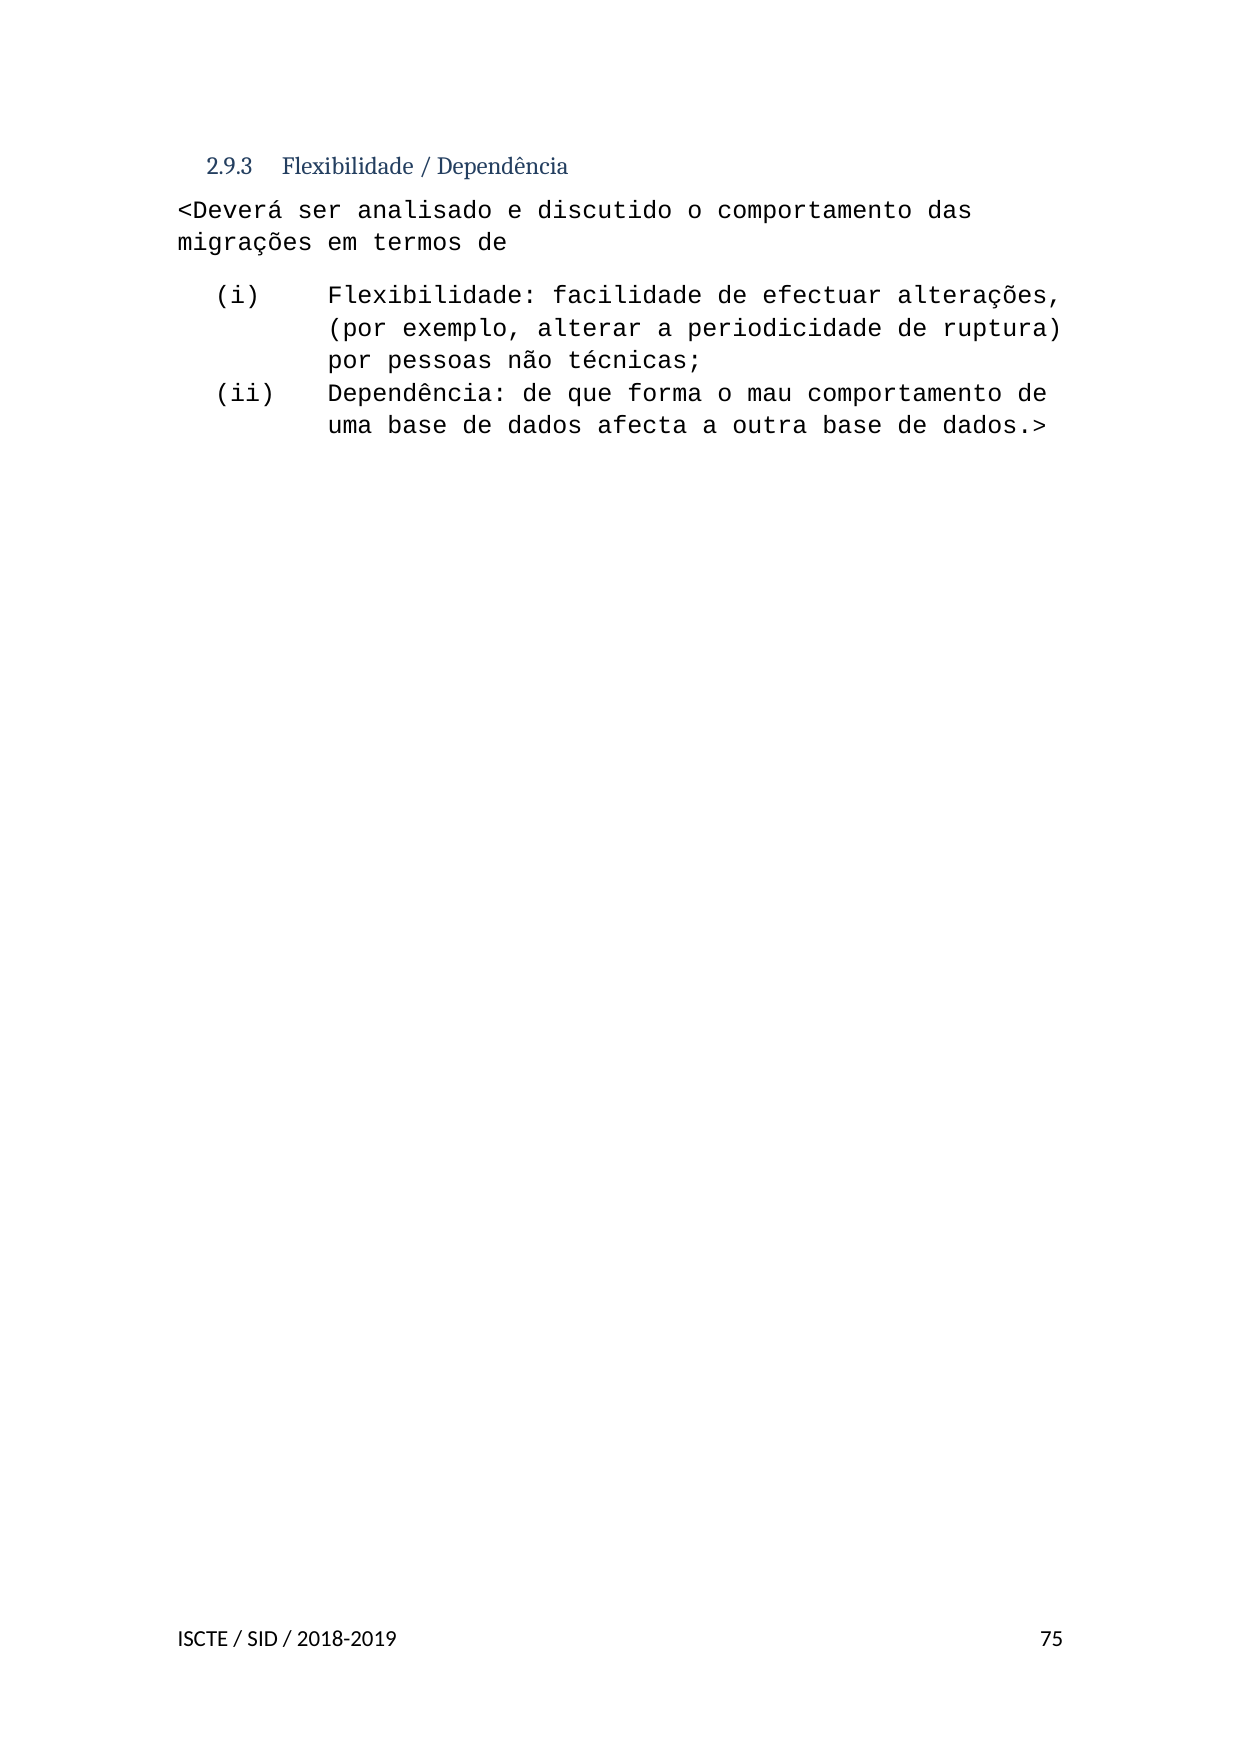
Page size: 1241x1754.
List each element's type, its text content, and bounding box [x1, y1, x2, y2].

list Flexibilidade: facilidade de efectuar alterações, (por exemplo, alterar a periodicidade de ruptura) por pessoas não técnicas; [215, 283, 1063, 376]
text <Deverá ser analisado e discutido o comportamento das migrações em termos de [177, 197, 1063, 258]
subtitle Flexibilidade / Dependência [207, 152, 1063, 181]
list Dependência: de que forma o mau comportamento de uma base de dados afecta a outra base de dados.> [215, 381, 1063, 441]
